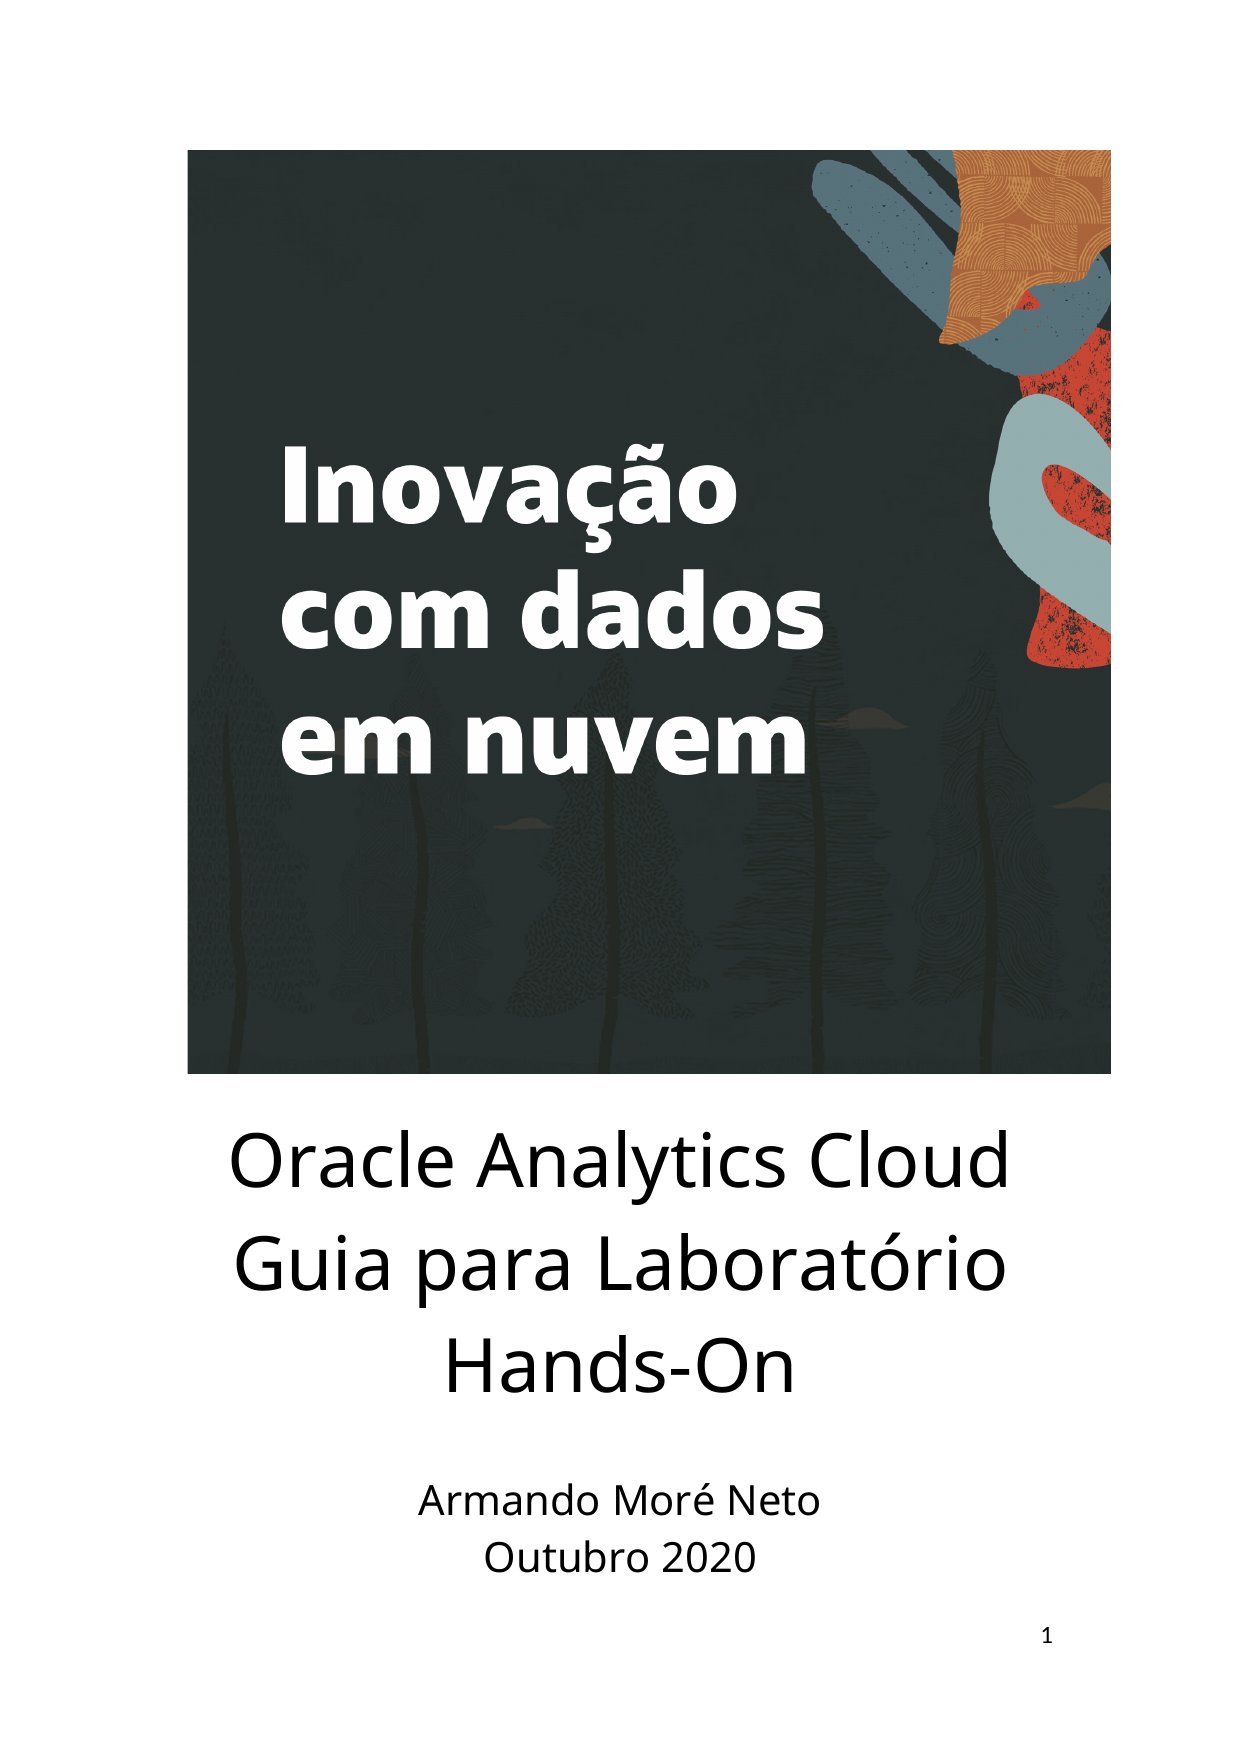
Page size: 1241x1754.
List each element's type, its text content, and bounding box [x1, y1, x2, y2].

text Oracle Analytics Cloud [187, 1107, 1053, 1210]
text Outubro 2020 [187, 1528, 1053, 1584]
text Guia para Laboratório Hands-On [187, 1210, 1053, 1414]
picture [187, 150, 1111, 1074]
text Armando Moré Neto [187, 1471, 1053, 1528]
